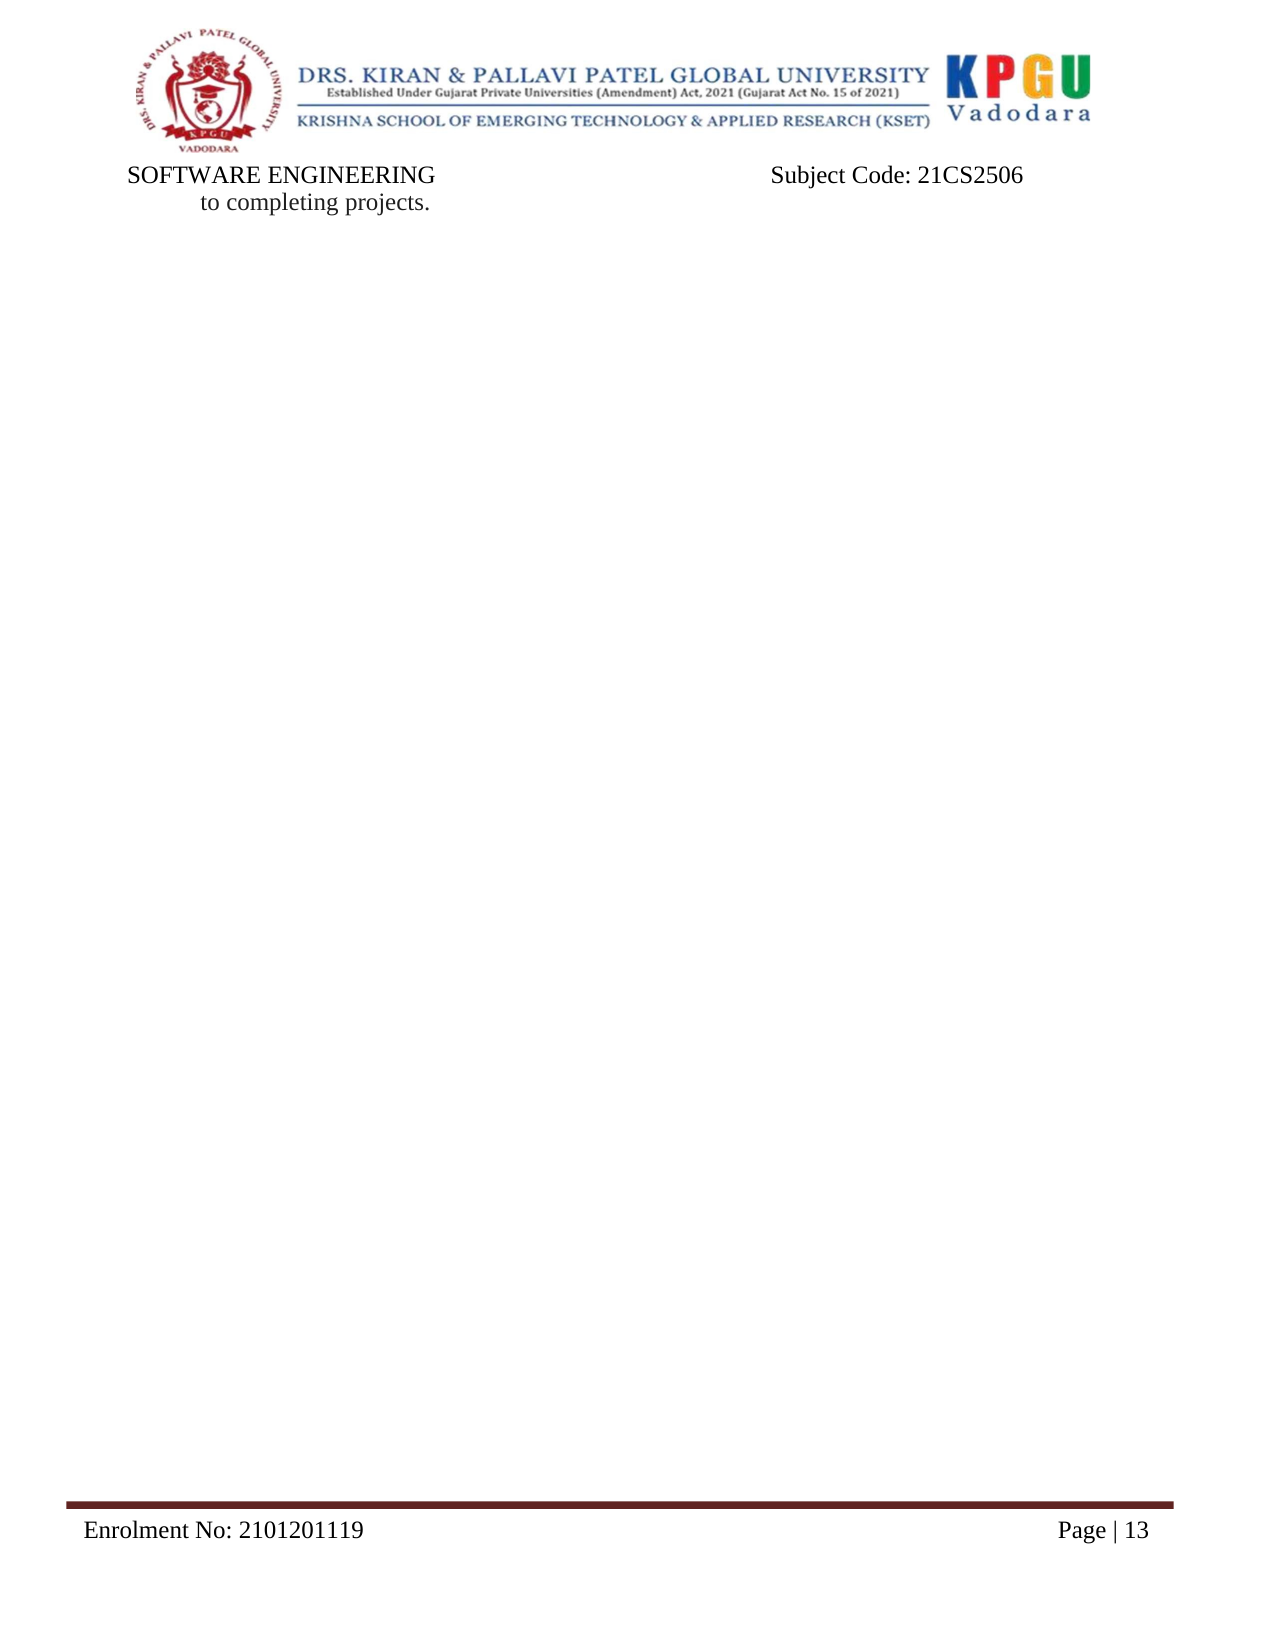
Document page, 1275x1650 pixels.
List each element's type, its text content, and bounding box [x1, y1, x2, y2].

picture [135, 28, 1091, 153]
list Agile is an approach to project management that centers around incremental and iterative steps to completing projects. [162, 187, 1175, 216]
